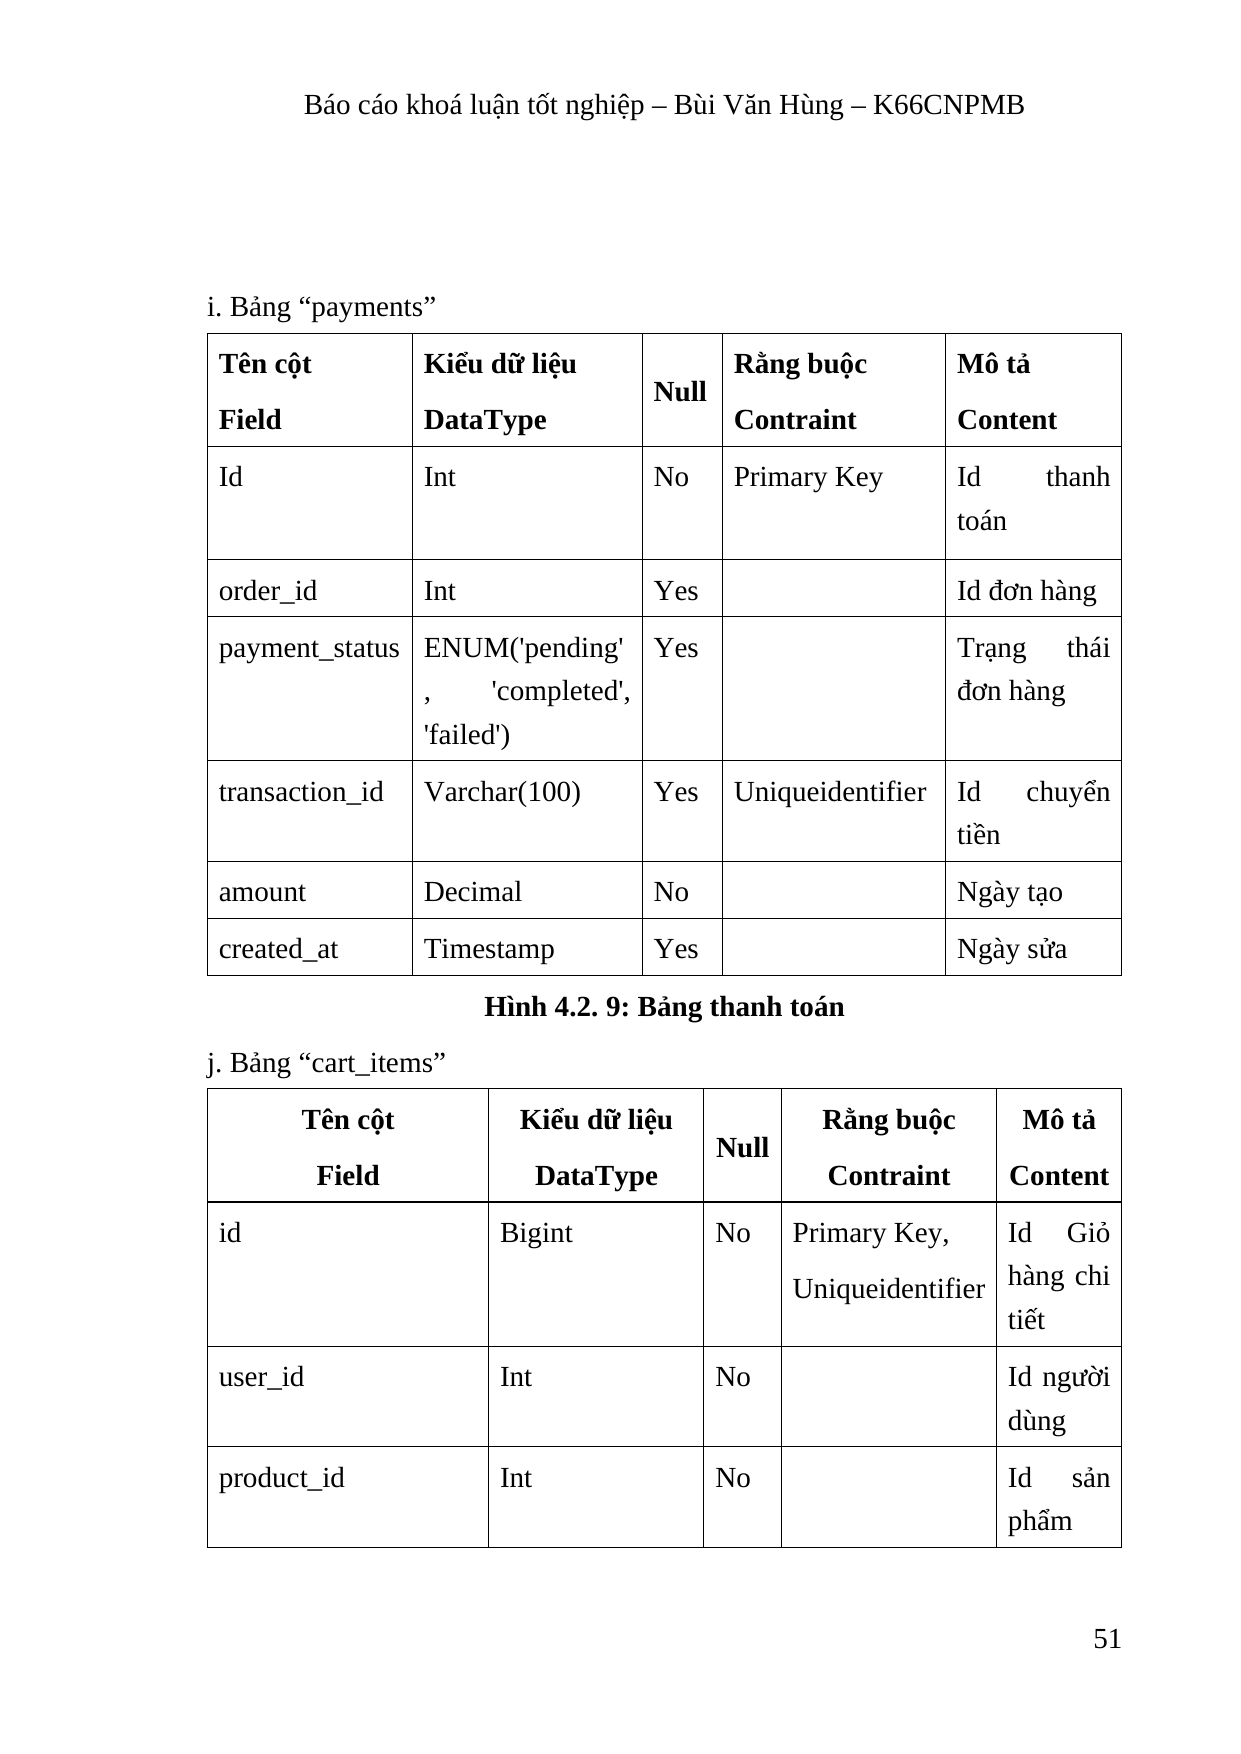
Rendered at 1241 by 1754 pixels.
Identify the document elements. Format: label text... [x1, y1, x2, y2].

text i. Bảng “payments” [207, 289, 1122, 323]
table_cell Id người dùng [997, 1347, 1121, 1446]
table_cell No [704, 1347, 781, 1446]
table_cell Uniqueidentifier [723, 761, 945, 861]
table_cell Yes [643, 761, 722, 861]
table_header Kiểu dữ liệu DataType [413, 334, 642, 446]
table_cell Int [413, 560, 642, 616]
table_cell Ngày sửa [946, 919, 1121, 975]
table_header Null [704, 1089, 781, 1201]
table_cell ENUM('pending', 'completed', 'failed') [413, 617, 642, 760]
table_cell Bigint [489, 1203, 703, 1346]
table_cell Id Giỏ hàng chi tiết [997, 1203, 1121, 1346]
table_cell Id [208, 447, 412, 559]
table_cell amount [208, 862, 412, 918]
table_cell created_at [208, 919, 412, 975]
table_cell Int [489, 1447, 703, 1547]
table_cell Id sản phẩm [997, 1447, 1121, 1547]
table_header Tên cột Field [208, 334, 412, 446]
table_cell Id chuyển tiền [946, 761, 1121, 861]
table_cell Yes [643, 617, 722, 760]
table_cell [723, 862, 945, 918]
table_cell transaction_id [208, 761, 412, 861]
table_cell payment_status [208, 617, 412, 760]
table_cell Trạng thái đơn hàng [946, 617, 1121, 760]
table_cell Timestamp [413, 919, 642, 975]
table_cell Yes [643, 919, 722, 975]
table_cell Varchar(100) [413, 761, 642, 861]
table_cell [782, 1347, 996, 1446]
table_cell product_id [208, 1447, 488, 1547]
table_cell Yes [643, 560, 722, 616]
table_header Mô tả Content [946, 334, 1121, 446]
table_cell Id thanh toán [946, 447, 1121, 559]
table_cell Decimal [413, 862, 642, 918]
text j. Bảng “cart_items” [207, 1045, 1122, 1078]
table_header Rằng buộc Contraint [723, 334, 945, 446]
table_cell No [643, 862, 722, 918]
table_cell No [704, 1447, 781, 1547]
table_cell id [208, 1203, 488, 1346]
text Hình 4.2. 9: Bảng thanh toán [207, 989, 1122, 1022]
table_header Mô tả Content [997, 1089, 1121, 1201]
table_cell Primary Key [723, 447, 945, 559]
table_header Tên cột Field [208, 1089, 488, 1201]
table_cell order_id [208, 560, 412, 616]
table_cell [723, 560, 945, 616]
table_cell Ngày tạo [946, 862, 1121, 918]
table_cell Int [413, 447, 642, 559]
table_cell No [704, 1203, 781, 1346]
table_header Rằng buộc Contraint [782, 1089, 996, 1201]
table_header Null [643, 334, 722, 446]
table_cell [782, 1447, 996, 1547]
table_cell [723, 617, 945, 760]
table_cell Primary Key, Uniqueidentifier [782, 1203, 996, 1346]
table_cell Int [489, 1347, 703, 1446]
table_cell user_id [208, 1347, 488, 1446]
table_cell [723, 919, 945, 975]
table_cell No [643, 447, 722, 559]
table_cell Id đơn hàng [946, 560, 1121, 616]
table_header Kiểu dữ liệu DataType [489, 1089, 703, 1201]
